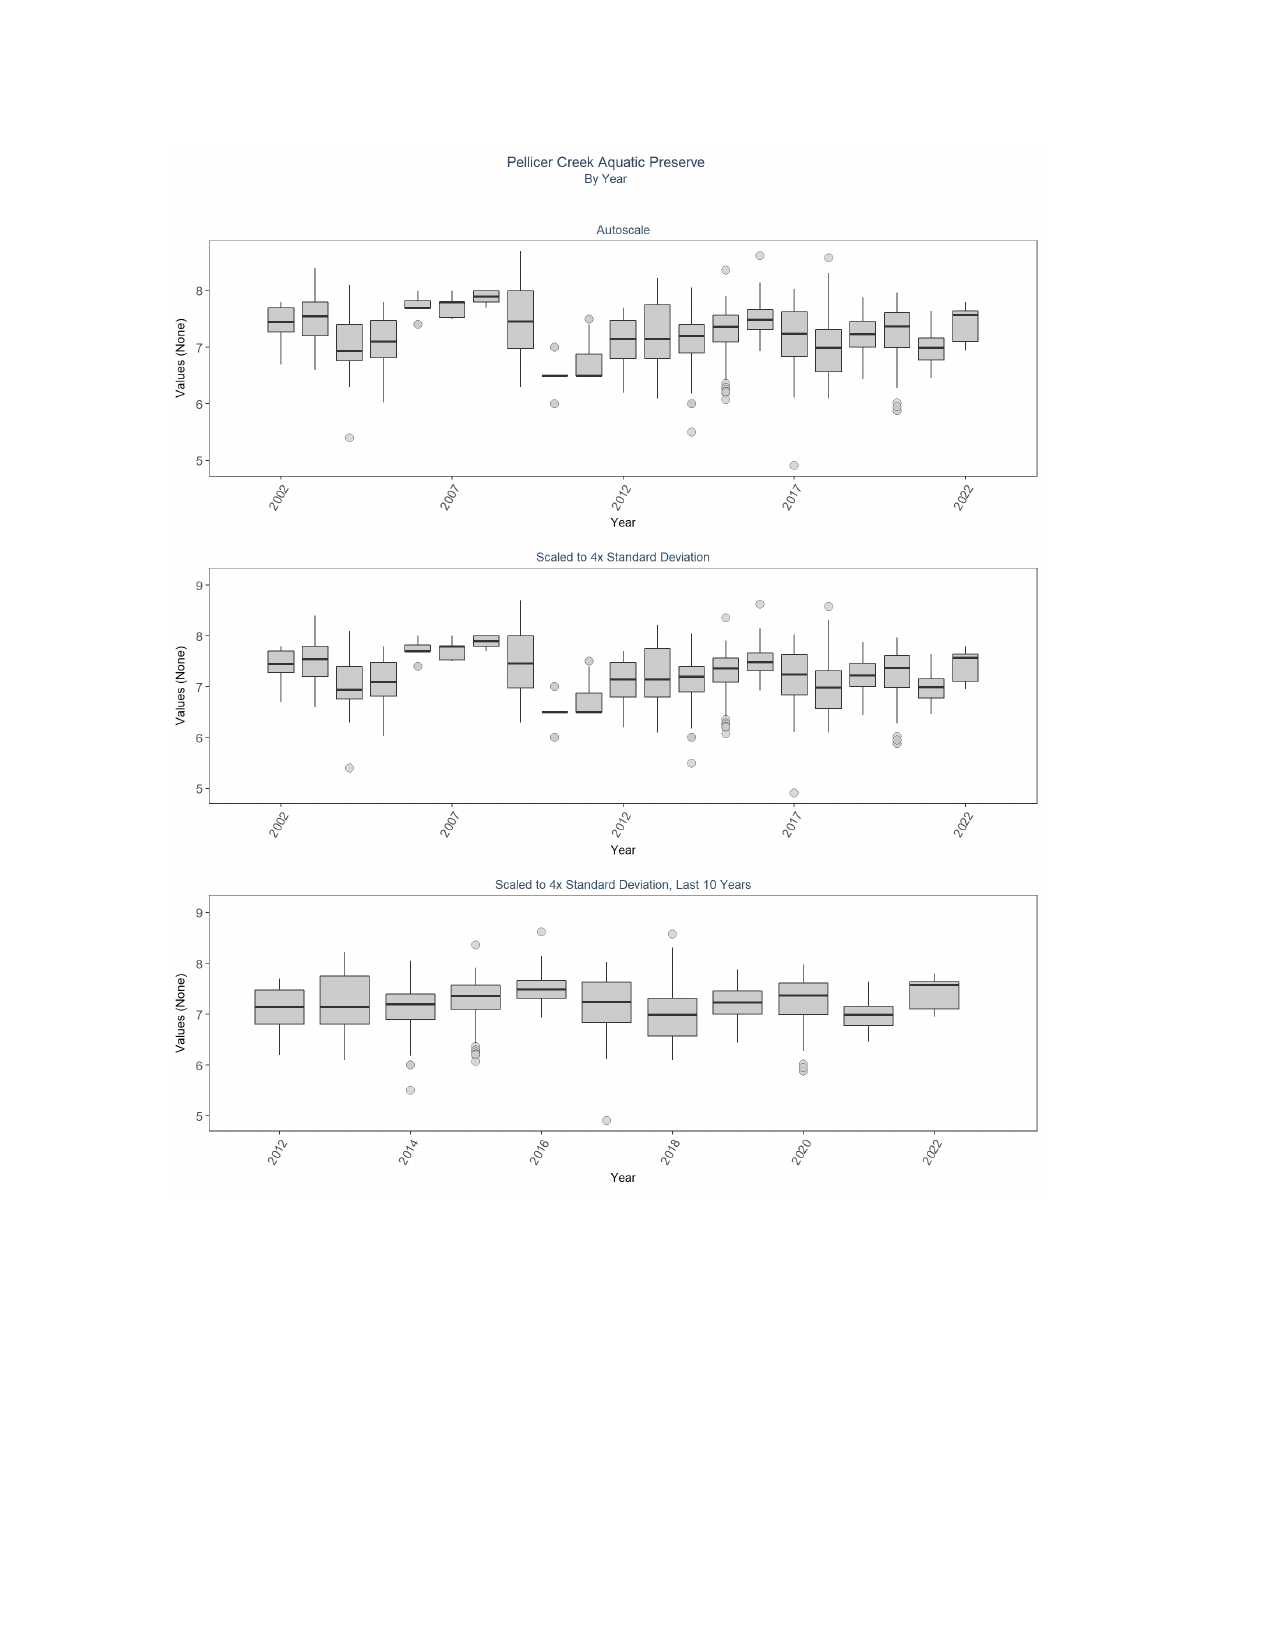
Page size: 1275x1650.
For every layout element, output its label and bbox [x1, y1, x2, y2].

picture [168, 150, 1044, 1200]
